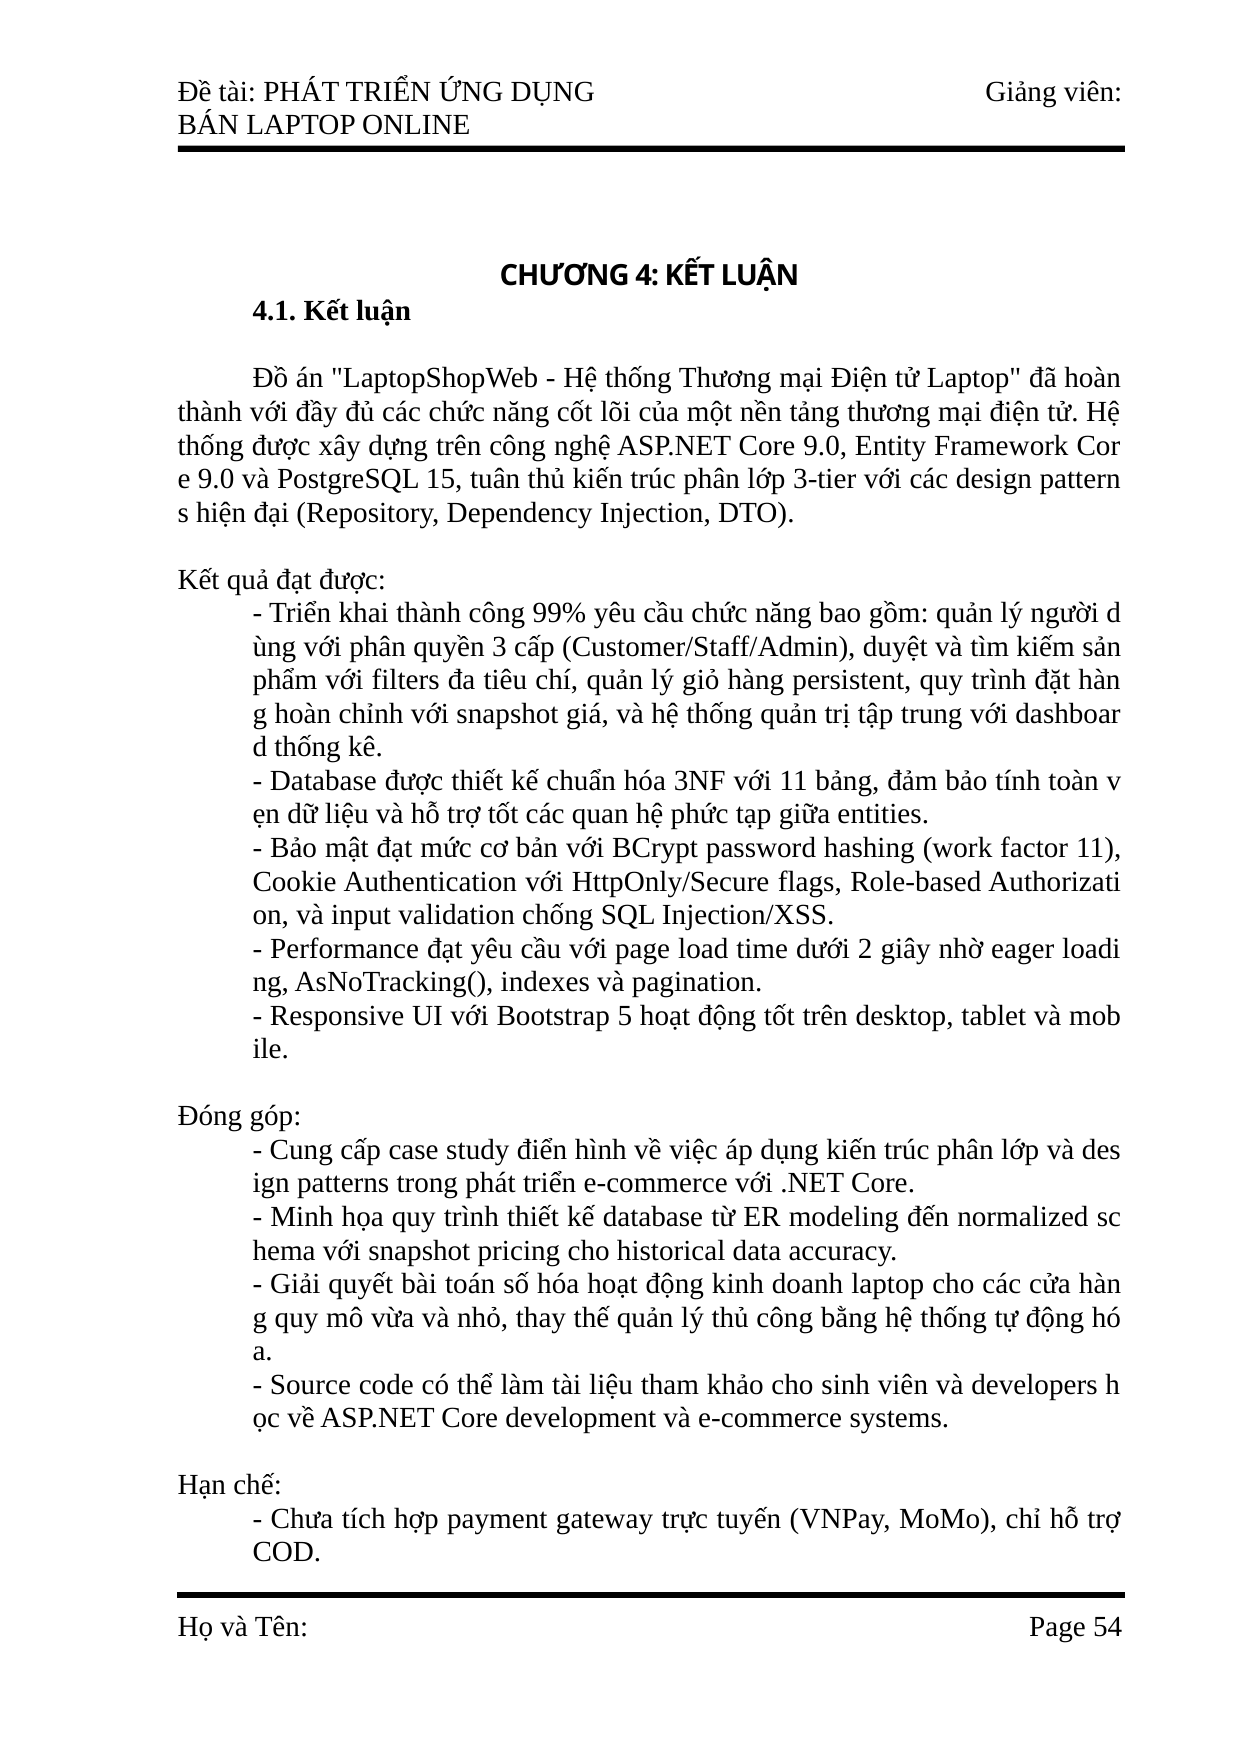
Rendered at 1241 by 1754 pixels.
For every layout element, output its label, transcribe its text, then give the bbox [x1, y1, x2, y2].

text Hạn chế: [177, 1467, 1122, 1501]
text - Minh họa quy trình thiết kế database từ ER modeling đến normalized schema với snapshot pricing cho historical data accuracy. [252, 1199, 1122, 1266]
text - Responsive UI với Bootstrap 5 hoạt động tốt trên desktop, tablet và mobile. [252, 998, 1122, 1065]
text - Bảo mật đạt mức cơ bản với BCrypt password hashing (work factor 11), Cookie Authentication với HttpOnly/Secure flags, Role-based Authorization, và input validation chống SQL Injection/XSS. [252, 830, 1122, 931]
text Kết quả đạt được: [177, 562, 1122, 595]
text Đồ án "LaptopShopWeb - Hệ thống Thương mại Điện tử Laptop" đã hoàn thành với đầy đủ các chức năng cốt lõi của một nền tảng thương mại điện tử. Hệ thống được xây dựng trên công nghệ ASP.NET Core 9.0, Entity Framework Core 9.0 và PostgreSQL 15, tuân thủ kiến trúc phân lớp 3-tier với các design patterns hiện đại (Repository, Dependency Injection, DTO). [177, 361, 1122, 528]
text - Chưa tích hợp payment gateway trực tuyến (VNPay, MoMo), chỉ hỗ trợ COD. [252, 1501, 1122, 1568]
text - Triển khai thành công 99% yêu cầu chức năng bao gồm: quản lý người dùng với phân quyền 3 cấp (Customer/Staff/Admin), duyệt và tìm kiếm sản phẩm với filters đa tiêu chí, quản lý giỏ hàng persistent, quy trình đặt hàng hoàn chỉnh với snapshot giá, và hệ thống quản trị tập trung với dashboard thống kê. [252, 595, 1122, 763]
text Đóng góp: [177, 1098, 1122, 1132]
text - Giải quyết bài toán số hóa hoạt động kinh doanh laptop cho các cửa hàng quy mô vừa và nhỏ, thay thế quản lý thủ công bằng hệ thống tự động hóa. [252, 1266, 1122, 1367]
text - Cung cấp case study điển hình về việc áp dụng kiến trúc phân lớp và design patterns trong phát triển e-commerce với .NET Core. [252, 1132, 1122, 1199]
text - Performance đạt yêu cầu với page load time dưới 2 giây nhờ eager loading, AsNoTracking(), indexes và pagination. [252, 931, 1122, 998]
title CHƯƠNG 4: KẾT LUẬN [177, 254, 1122, 293]
text - Database được thiết kế chuẩn hóa 3NF với 11 bảng, đảm bảo tính toàn vẹn dữ liệu và hỗ trợ tốt các quan hệ phức tạp giữa entities. [252, 763, 1122, 830]
text - Source code có thể làm tài liệu tham khảo cho sinh viên và developers học về ASP.NET Core development và e-commerce systems. [252, 1367, 1122, 1434]
text 4.1. Kết luận [177, 293, 1122, 327]
